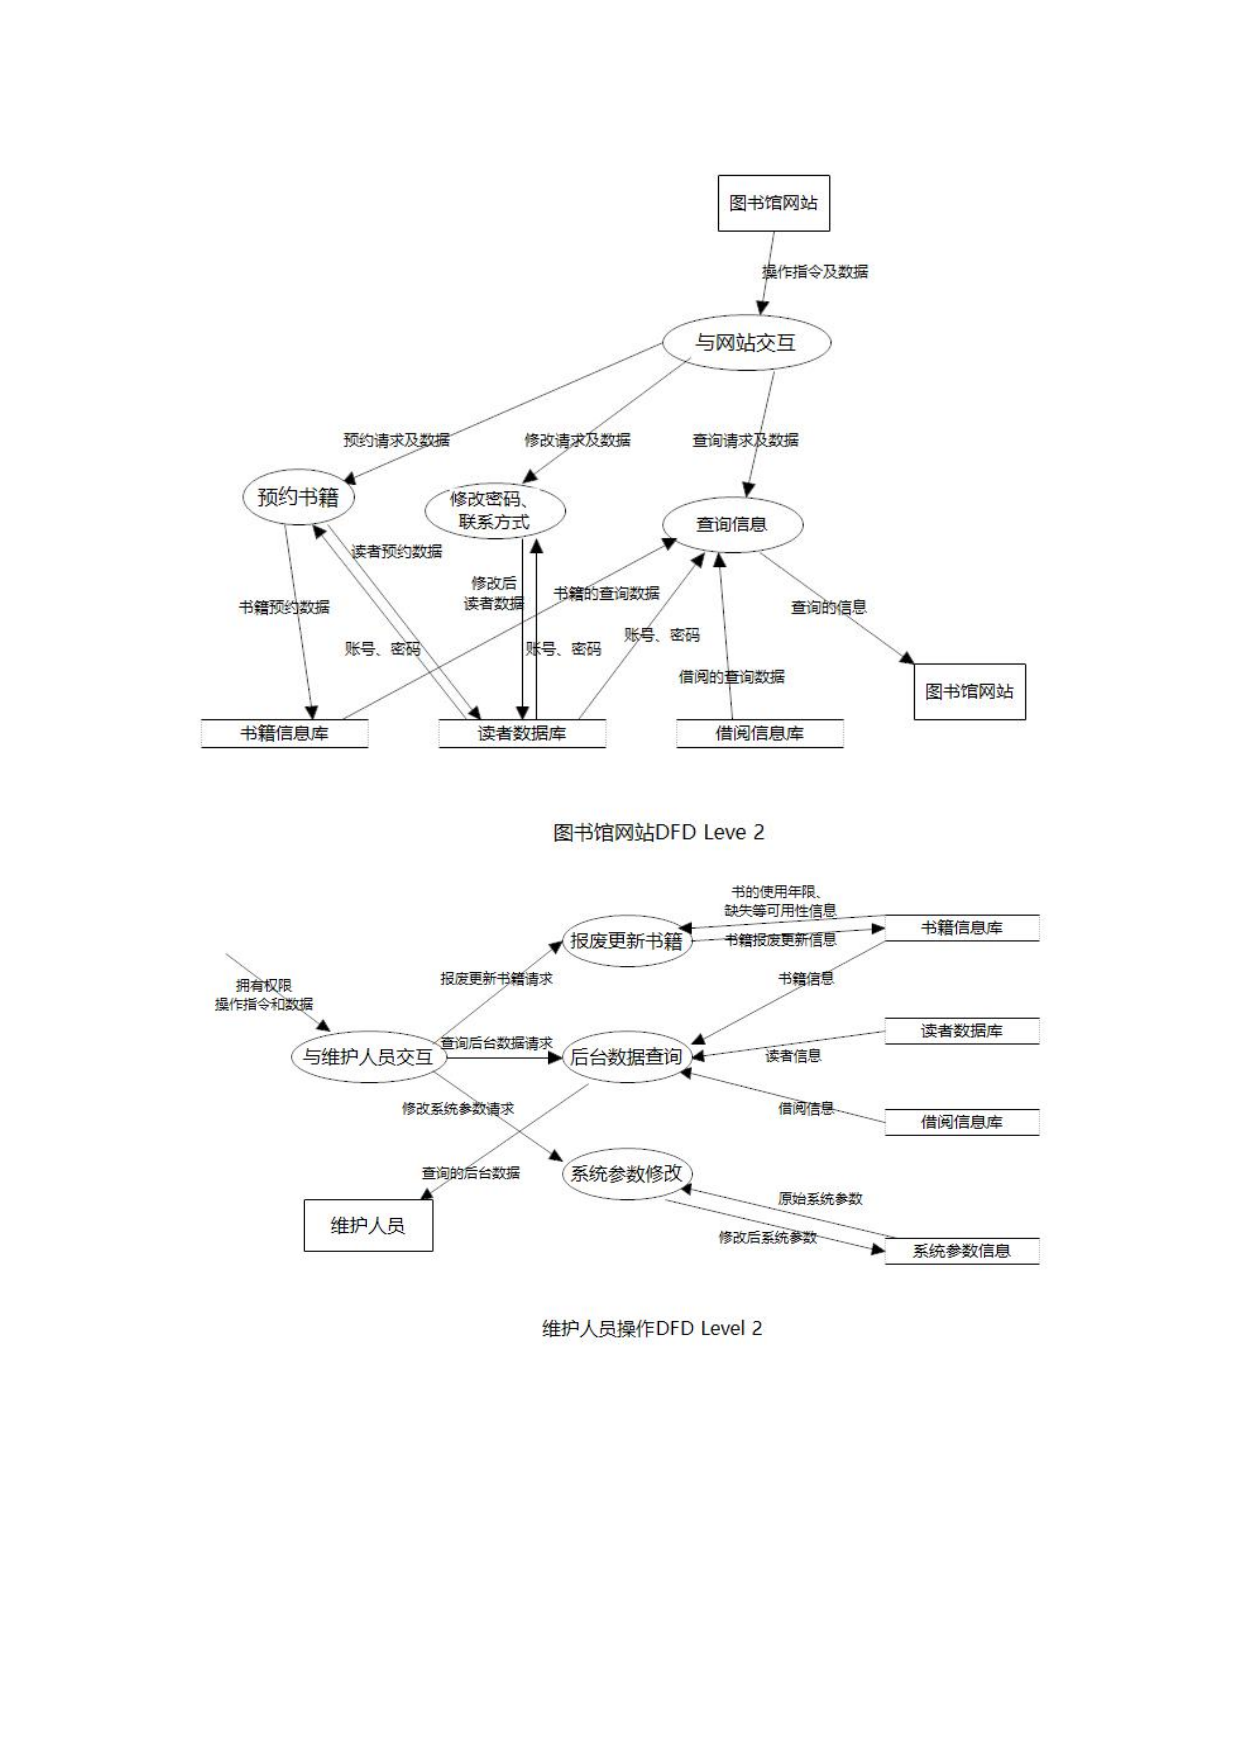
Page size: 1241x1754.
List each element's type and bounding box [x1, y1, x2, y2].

picture [187, 162, 1053, 861]
picture [187, 877, 1053, 1355]
